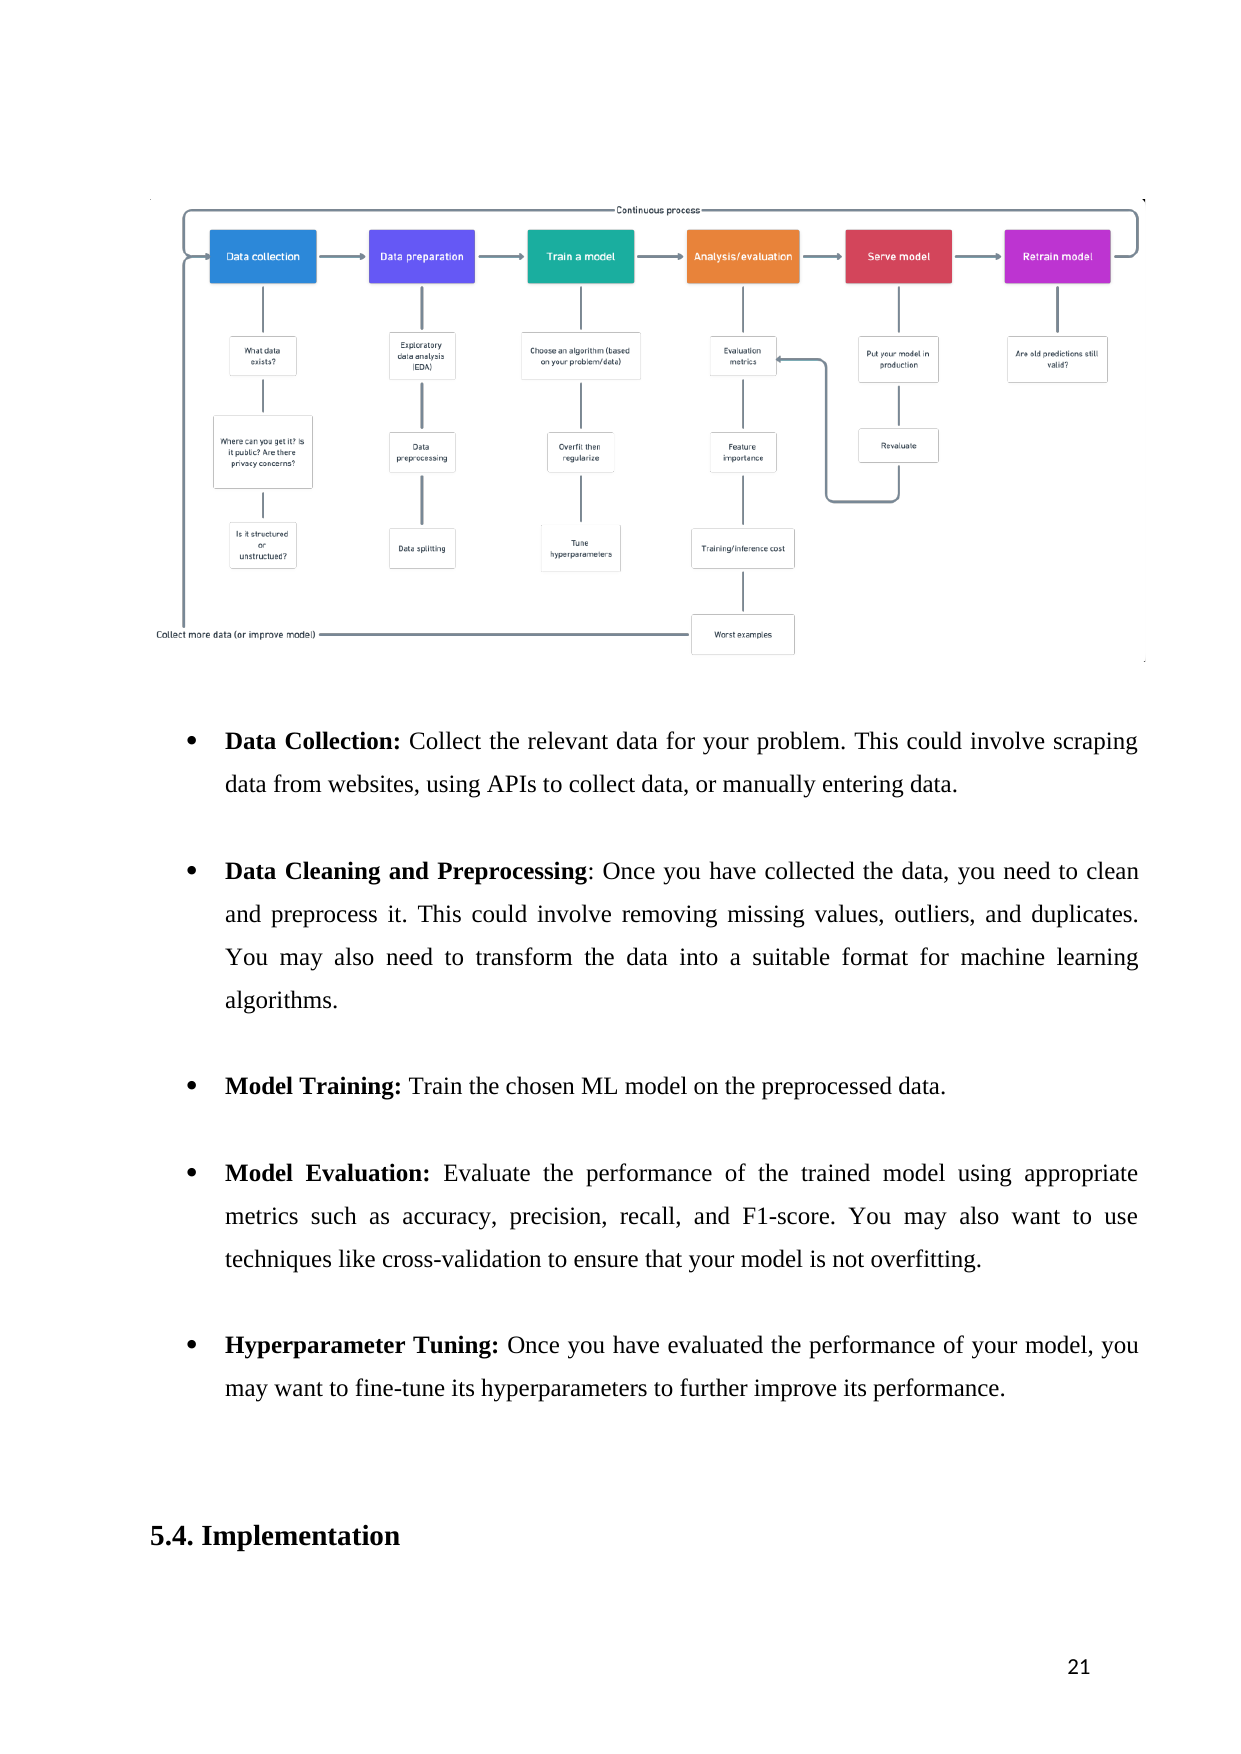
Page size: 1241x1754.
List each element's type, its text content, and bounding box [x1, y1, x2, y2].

list Data Collection: Collect the relevant data for your problem. This could involve scraping data from websites, using APIs to collect data, or manually entering data. [187, 726, 1139, 798]
list Hyperparameter Tuning: Once you have evaluated the performance of your model, you may want to fine-tune its hyperparameters to further improve its performance. [187, 1330, 1139, 1402]
text 5.4. Implementation [150, 1518, 1090, 1552]
picture [150, 199, 1146, 662]
list Model Training: Train the chosen ML model on the preprocessed data. [187, 1071, 1139, 1100]
list Model Evaluation: Evaluate the performance of the trained model using appropriate metrics such as accuracy, precision, recall, and F1-score. You may also want to use techniques like cross-validation to ensure that your model is not overfitting. [187, 1158, 1139, 1273]
list Data Cleaning and Preprocessing: Once you have collected the data, you need to clean and preprocess it. This could involve removing missing values, outliers, and duplicates. You may also need to transform the data into a suitable format for machine learning algorithms. [187, 856, 1139, 1014]
